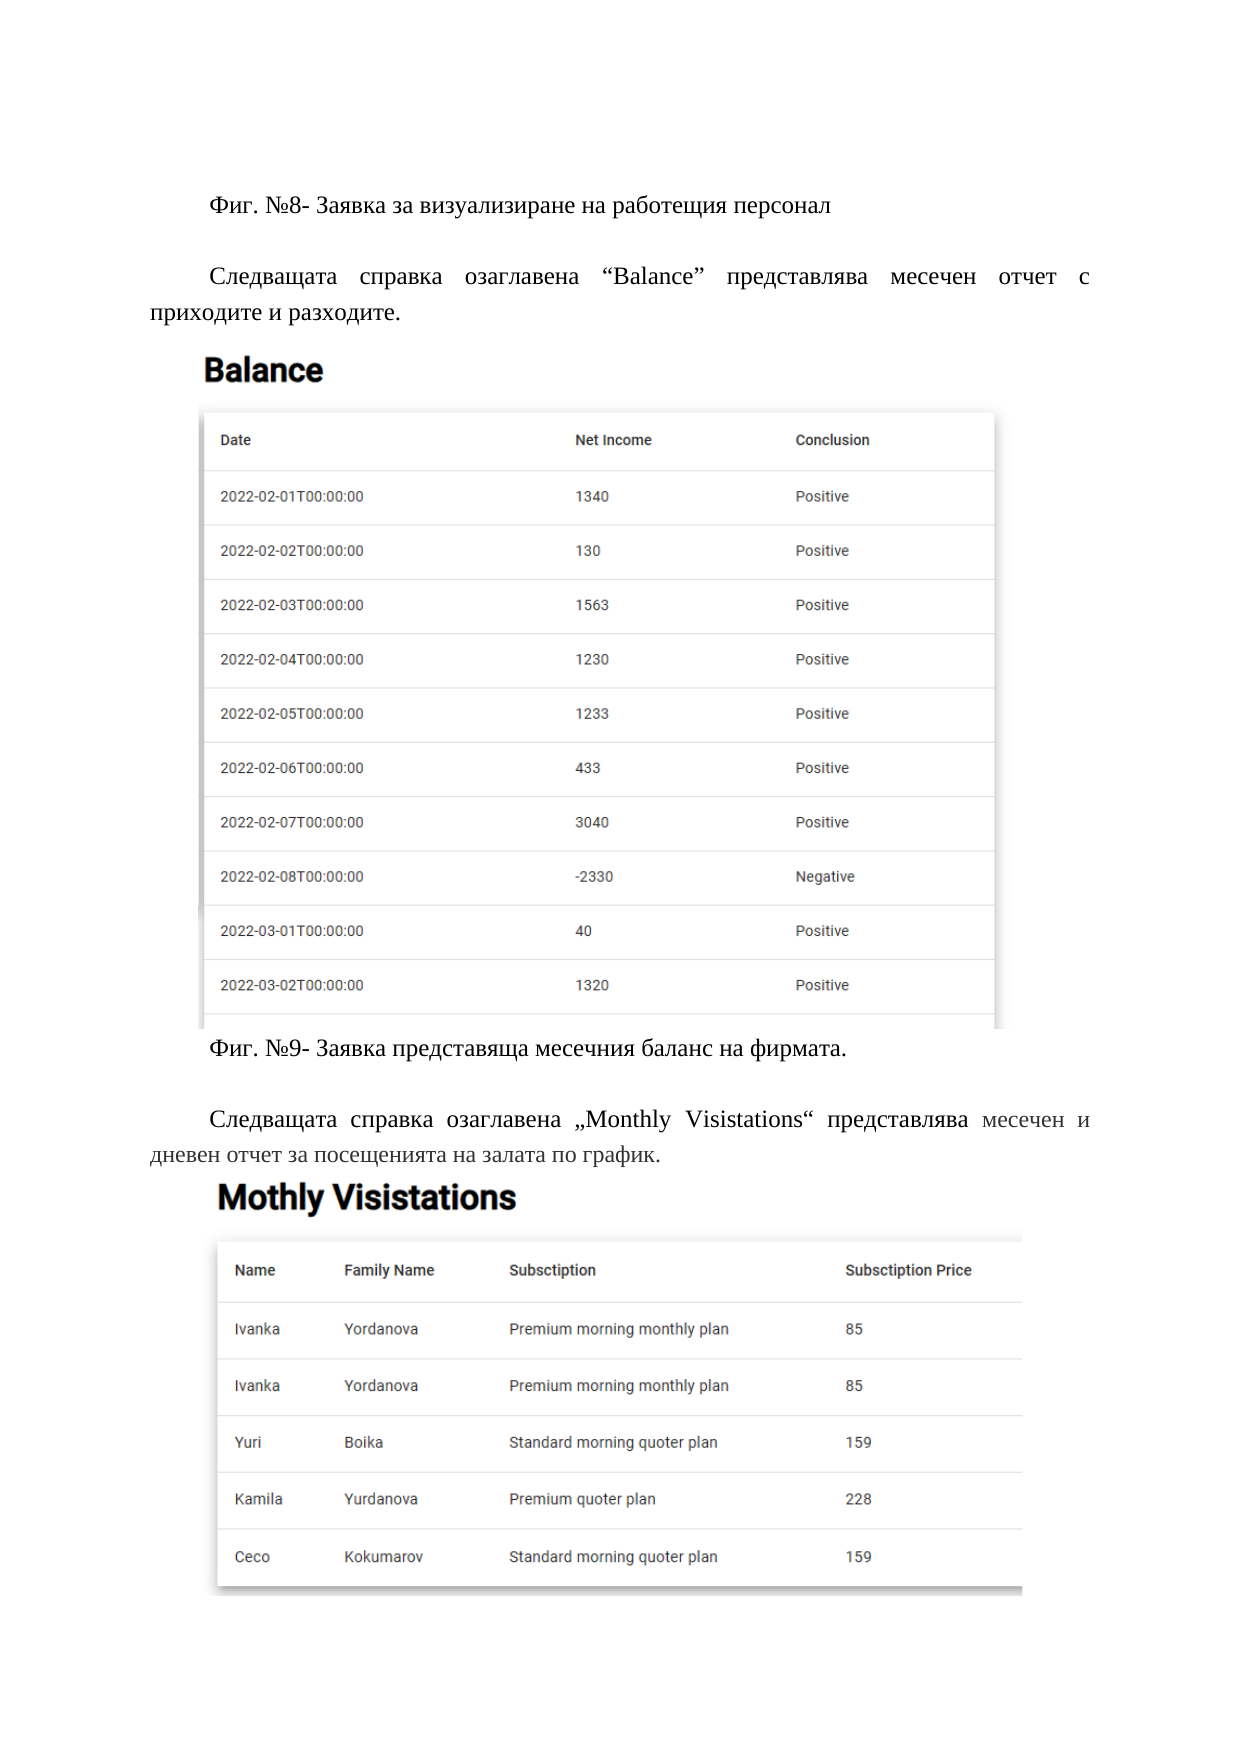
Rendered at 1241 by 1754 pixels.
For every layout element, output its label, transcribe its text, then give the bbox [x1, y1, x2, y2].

text Фиг. №8- Заявка за визуализиране на работещия персонал [150, 185, 1090, 221]
text Следващата справка озаглавена „Monthly Visistations“ представлява месечен и дневен отчет за посещенията на залата по график. [150, 1099, 1090, 1170]
text Следващата справка озаглавена “Balance” представлява месечен отчет с приходите и разходите. [150, 256, 1090, 327]
picture [198, 1172, 1023, 1596]
picture [198, 348, 1057, 1029]
